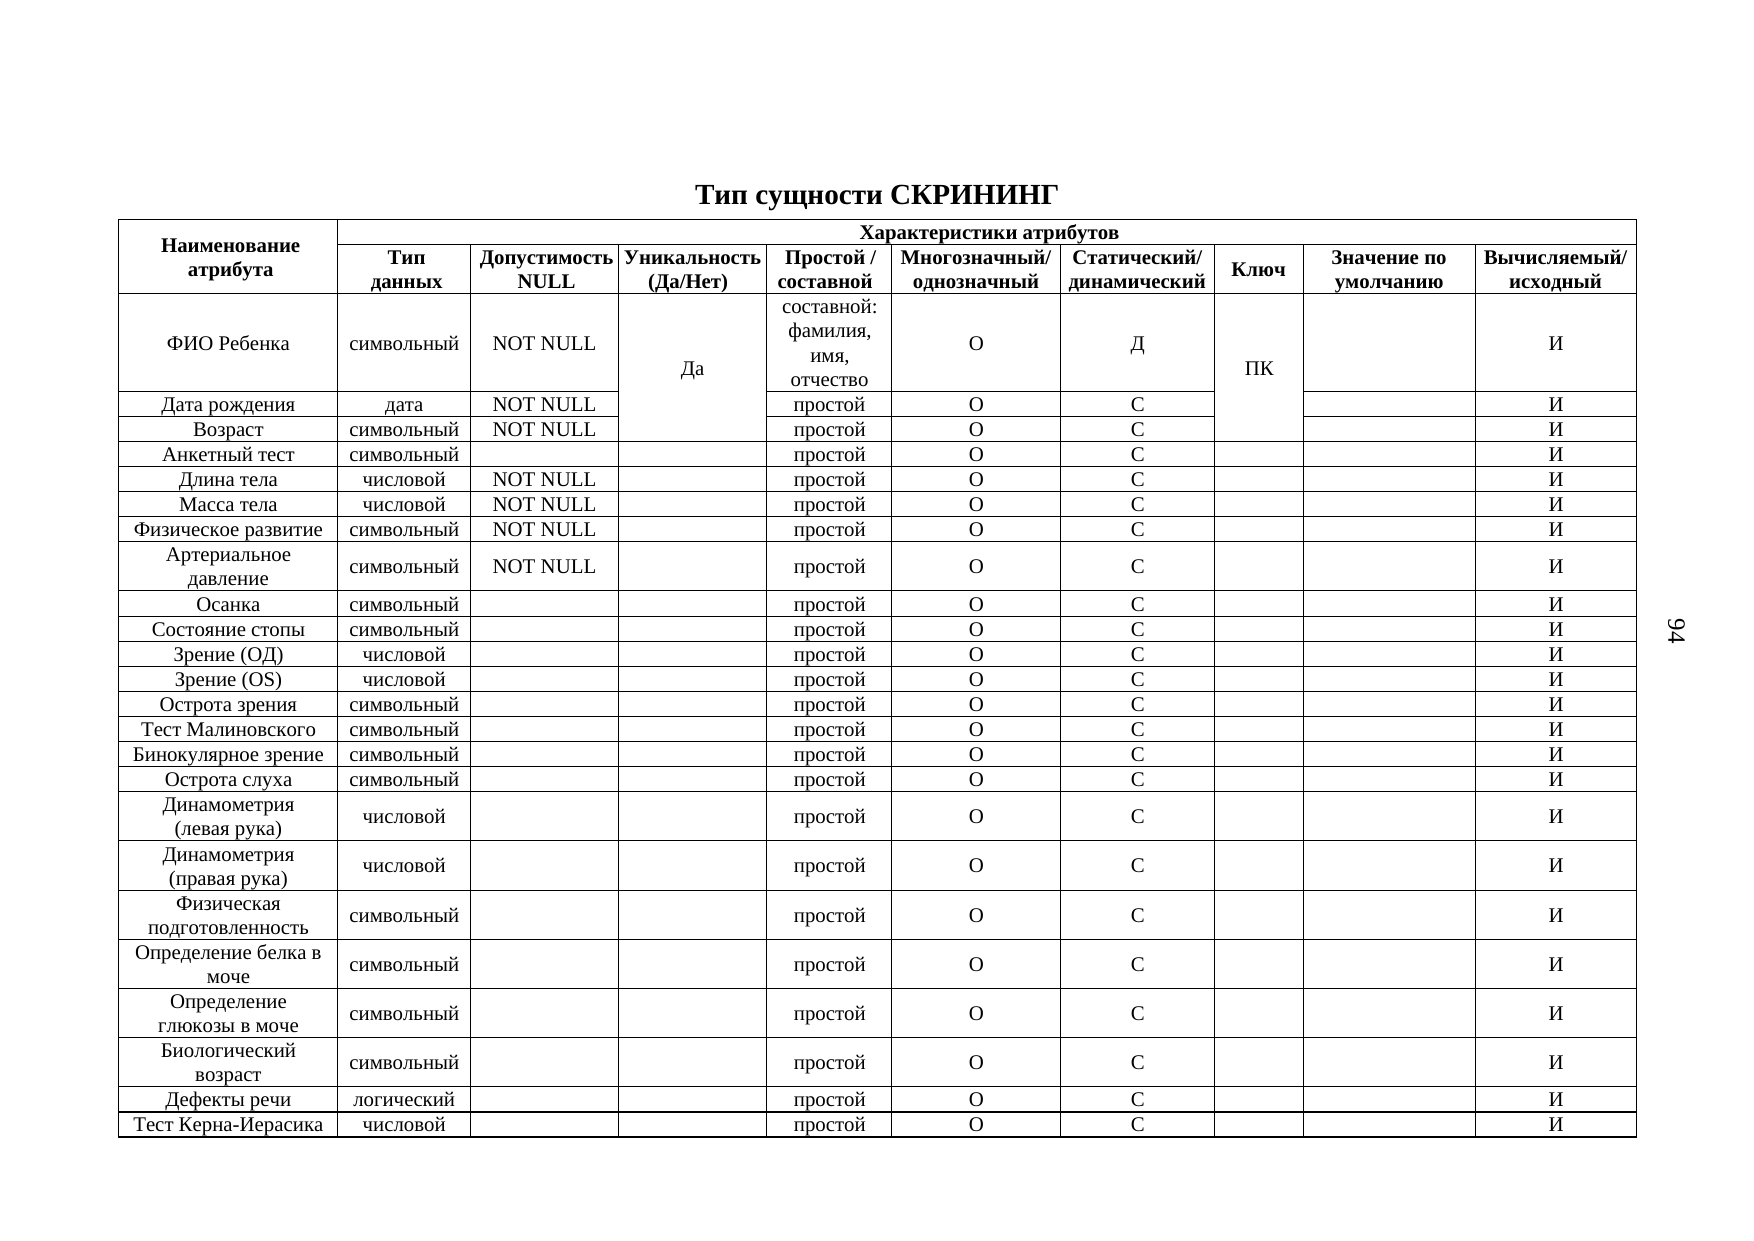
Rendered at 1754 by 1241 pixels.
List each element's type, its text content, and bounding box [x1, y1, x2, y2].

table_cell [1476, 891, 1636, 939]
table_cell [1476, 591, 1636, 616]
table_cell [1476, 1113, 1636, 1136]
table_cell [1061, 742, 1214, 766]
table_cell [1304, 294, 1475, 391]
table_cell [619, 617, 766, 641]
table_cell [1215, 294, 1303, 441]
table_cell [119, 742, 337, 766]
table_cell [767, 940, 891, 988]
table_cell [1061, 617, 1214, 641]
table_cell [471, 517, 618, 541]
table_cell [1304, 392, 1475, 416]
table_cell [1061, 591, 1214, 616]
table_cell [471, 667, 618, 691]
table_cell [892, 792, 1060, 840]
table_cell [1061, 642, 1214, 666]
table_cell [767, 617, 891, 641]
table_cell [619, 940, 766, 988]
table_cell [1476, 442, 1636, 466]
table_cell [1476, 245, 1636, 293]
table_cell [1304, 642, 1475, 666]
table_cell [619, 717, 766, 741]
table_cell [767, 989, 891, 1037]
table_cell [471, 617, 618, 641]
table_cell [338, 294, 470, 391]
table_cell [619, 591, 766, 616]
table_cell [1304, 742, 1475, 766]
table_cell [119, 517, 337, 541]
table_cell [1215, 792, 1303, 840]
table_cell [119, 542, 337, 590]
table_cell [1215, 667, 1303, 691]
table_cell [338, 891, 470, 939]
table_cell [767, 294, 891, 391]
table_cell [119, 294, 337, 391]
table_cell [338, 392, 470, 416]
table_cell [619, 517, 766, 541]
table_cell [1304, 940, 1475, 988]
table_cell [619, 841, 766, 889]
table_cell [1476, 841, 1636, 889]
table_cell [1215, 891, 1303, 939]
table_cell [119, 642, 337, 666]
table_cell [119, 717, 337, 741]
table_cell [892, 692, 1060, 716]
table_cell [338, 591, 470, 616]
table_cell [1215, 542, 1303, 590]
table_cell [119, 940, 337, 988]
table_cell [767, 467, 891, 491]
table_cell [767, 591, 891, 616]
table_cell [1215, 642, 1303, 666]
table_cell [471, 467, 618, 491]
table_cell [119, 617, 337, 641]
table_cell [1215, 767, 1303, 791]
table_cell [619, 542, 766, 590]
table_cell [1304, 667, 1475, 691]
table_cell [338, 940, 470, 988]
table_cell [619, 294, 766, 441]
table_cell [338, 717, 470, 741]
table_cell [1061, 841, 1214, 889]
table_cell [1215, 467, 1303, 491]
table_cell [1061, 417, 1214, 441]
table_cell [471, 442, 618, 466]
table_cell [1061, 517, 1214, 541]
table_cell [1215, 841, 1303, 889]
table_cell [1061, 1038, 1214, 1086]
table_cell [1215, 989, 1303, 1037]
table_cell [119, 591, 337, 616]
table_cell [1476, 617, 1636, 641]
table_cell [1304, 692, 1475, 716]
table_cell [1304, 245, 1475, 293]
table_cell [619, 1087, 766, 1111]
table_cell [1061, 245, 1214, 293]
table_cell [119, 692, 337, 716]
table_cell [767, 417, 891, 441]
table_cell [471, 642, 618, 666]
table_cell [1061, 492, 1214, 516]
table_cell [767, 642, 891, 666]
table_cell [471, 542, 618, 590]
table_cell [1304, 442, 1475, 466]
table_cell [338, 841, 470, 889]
text Тип сущности СКРИНИНГ [118, 177, 1636, 211]
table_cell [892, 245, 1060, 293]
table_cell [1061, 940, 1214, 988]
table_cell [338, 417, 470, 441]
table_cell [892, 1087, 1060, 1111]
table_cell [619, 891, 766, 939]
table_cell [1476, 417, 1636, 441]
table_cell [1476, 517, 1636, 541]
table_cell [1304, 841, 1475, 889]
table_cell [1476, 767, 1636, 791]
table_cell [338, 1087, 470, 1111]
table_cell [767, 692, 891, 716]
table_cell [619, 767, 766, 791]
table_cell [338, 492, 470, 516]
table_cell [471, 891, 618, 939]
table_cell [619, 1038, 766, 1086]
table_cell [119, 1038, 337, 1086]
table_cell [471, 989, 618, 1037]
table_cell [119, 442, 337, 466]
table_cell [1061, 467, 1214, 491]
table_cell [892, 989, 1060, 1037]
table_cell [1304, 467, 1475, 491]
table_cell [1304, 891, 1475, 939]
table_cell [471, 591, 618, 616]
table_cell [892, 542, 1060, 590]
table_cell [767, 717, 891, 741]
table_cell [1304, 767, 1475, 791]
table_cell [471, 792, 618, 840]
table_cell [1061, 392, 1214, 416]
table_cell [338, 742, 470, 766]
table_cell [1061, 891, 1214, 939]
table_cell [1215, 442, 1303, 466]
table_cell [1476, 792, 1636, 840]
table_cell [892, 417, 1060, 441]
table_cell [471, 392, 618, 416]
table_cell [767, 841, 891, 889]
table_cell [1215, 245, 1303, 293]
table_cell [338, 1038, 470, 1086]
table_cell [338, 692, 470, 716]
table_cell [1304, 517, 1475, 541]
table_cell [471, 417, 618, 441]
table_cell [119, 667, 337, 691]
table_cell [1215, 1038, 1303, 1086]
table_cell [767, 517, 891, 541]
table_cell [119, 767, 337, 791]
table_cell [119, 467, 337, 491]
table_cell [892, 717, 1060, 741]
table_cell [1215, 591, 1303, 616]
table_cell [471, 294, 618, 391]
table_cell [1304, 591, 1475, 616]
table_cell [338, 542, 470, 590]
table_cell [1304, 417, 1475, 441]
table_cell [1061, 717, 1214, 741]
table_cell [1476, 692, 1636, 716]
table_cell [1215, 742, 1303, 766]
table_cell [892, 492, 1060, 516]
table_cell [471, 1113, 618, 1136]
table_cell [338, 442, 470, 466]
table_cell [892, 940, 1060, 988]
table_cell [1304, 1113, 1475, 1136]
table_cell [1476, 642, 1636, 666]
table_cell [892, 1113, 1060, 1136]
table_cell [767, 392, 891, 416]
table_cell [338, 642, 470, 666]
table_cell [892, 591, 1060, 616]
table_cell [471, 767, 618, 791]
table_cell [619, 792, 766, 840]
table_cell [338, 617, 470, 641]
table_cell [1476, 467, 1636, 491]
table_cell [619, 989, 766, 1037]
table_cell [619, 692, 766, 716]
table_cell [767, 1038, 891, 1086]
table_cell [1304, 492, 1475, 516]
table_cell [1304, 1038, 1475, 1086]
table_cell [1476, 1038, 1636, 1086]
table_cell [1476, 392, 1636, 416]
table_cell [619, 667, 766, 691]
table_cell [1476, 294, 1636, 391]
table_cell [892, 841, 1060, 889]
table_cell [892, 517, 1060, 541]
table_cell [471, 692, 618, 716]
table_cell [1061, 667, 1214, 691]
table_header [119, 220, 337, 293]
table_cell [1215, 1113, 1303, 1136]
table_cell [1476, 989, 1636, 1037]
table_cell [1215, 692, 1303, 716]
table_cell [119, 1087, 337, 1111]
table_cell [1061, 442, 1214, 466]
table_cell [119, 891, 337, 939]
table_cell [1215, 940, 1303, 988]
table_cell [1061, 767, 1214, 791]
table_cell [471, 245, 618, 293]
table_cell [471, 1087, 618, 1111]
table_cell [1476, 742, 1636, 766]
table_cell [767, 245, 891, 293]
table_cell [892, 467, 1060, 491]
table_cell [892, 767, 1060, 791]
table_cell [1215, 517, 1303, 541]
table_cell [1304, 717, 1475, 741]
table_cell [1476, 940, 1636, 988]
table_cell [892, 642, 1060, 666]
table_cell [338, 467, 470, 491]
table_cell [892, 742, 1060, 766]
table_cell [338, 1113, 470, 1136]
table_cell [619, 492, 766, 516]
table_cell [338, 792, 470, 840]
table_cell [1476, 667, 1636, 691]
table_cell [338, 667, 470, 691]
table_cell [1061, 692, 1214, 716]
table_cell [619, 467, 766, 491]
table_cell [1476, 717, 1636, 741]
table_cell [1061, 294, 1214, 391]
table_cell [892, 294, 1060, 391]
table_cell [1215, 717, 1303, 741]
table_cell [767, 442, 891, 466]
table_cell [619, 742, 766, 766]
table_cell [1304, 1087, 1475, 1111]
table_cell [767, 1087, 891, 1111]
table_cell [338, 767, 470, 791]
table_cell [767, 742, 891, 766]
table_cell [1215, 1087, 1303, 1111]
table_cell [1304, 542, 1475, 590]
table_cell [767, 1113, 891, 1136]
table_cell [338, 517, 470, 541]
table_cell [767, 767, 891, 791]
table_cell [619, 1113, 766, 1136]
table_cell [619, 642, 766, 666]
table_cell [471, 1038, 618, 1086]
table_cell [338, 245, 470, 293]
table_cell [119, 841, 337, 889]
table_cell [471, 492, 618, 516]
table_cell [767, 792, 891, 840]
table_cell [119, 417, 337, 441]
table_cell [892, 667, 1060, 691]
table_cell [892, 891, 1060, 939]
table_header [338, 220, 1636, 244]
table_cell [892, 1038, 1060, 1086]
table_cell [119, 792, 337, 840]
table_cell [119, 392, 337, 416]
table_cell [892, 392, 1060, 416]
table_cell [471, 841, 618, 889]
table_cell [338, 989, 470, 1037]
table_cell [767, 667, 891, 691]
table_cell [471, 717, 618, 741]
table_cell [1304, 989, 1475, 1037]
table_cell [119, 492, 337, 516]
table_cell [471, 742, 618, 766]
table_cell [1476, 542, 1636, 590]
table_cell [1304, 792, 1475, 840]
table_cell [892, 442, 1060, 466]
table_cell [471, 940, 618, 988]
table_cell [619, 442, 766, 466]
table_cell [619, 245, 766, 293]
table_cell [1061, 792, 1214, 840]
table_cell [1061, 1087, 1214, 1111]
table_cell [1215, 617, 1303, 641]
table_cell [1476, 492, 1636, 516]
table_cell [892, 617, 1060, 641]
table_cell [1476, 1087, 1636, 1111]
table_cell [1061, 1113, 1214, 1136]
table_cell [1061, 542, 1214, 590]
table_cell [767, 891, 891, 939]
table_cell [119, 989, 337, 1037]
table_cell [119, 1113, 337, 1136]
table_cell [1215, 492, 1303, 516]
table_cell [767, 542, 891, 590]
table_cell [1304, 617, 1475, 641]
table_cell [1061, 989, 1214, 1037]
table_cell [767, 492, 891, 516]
